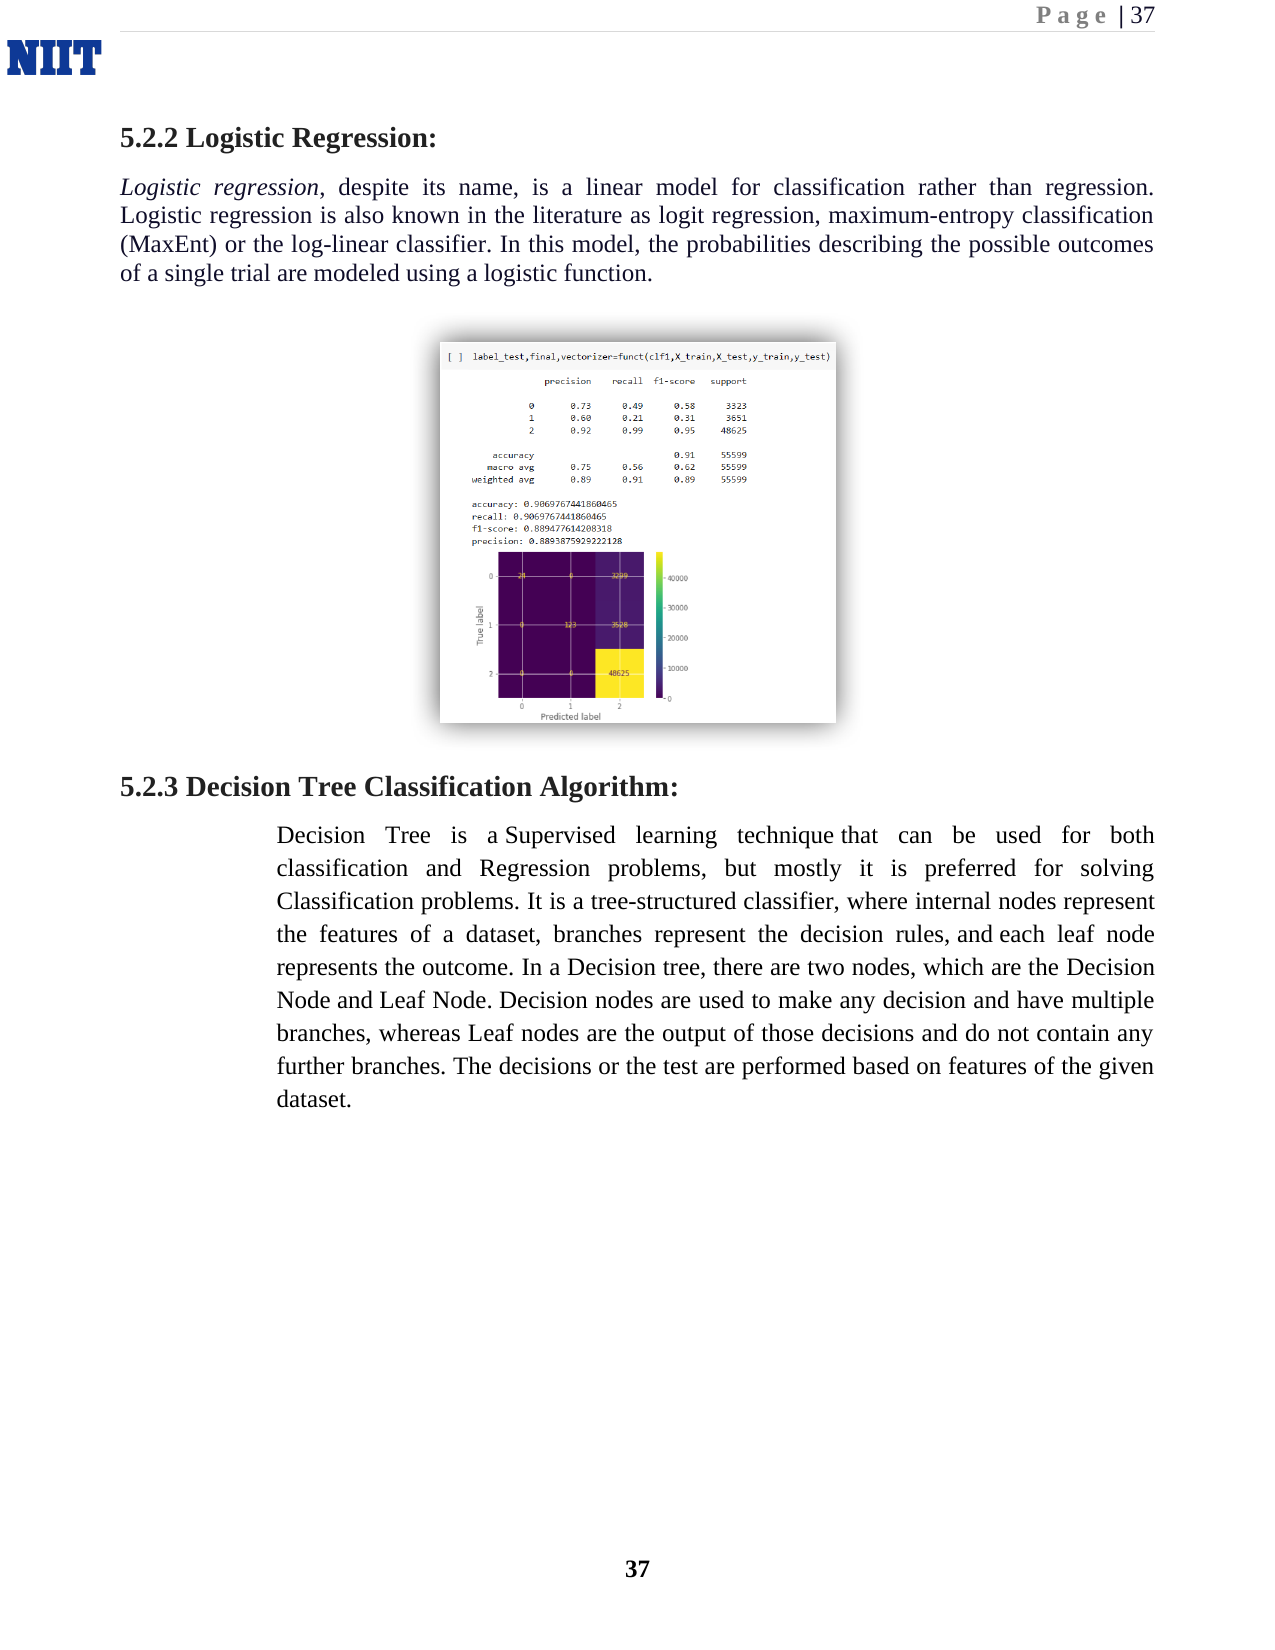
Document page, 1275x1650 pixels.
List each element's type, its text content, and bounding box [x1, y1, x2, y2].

text Logistic regression, despite its name, is a linear model for classification rather than regression. Logistic regression is also known in the literature as logit regression, maximum-entropy classification (MaxEnt) or the log-linear classifier. In this model, the probabilities describing the possible outcomes of a single trial are modeled using a logistic function. [120, 172, 1155, 287]
subtitle 5.2.3 Decision Tree Classification Algorithm: [120, 769, 1155, 803]
picture [440, 342, 836, 723]
subtitle 5.2.2 Logistic Regression: [120, 121, 1155, 154]
picture [7, 40, 102, 75]
text Decision Tree is a Supervised learning technique that can be used for both classification and Regression problems, but mostly it is preferred for solving Classification problems. It is a tree-structured classifier, where internal nodes represent the features of a dataset, branches represent the decision rules, and each leaf node represents the outcome. In a Decision tree, there are two nodes, which are the Decision Node and Leaf Node. Decision nodes are used to make any decision and have multiple branches, whereas Leaf nodes are the output of those decisions and do not contain any further branches. The decisions or the test are performed based on features of the given dataset. [276, 820, 1155, 1113]
